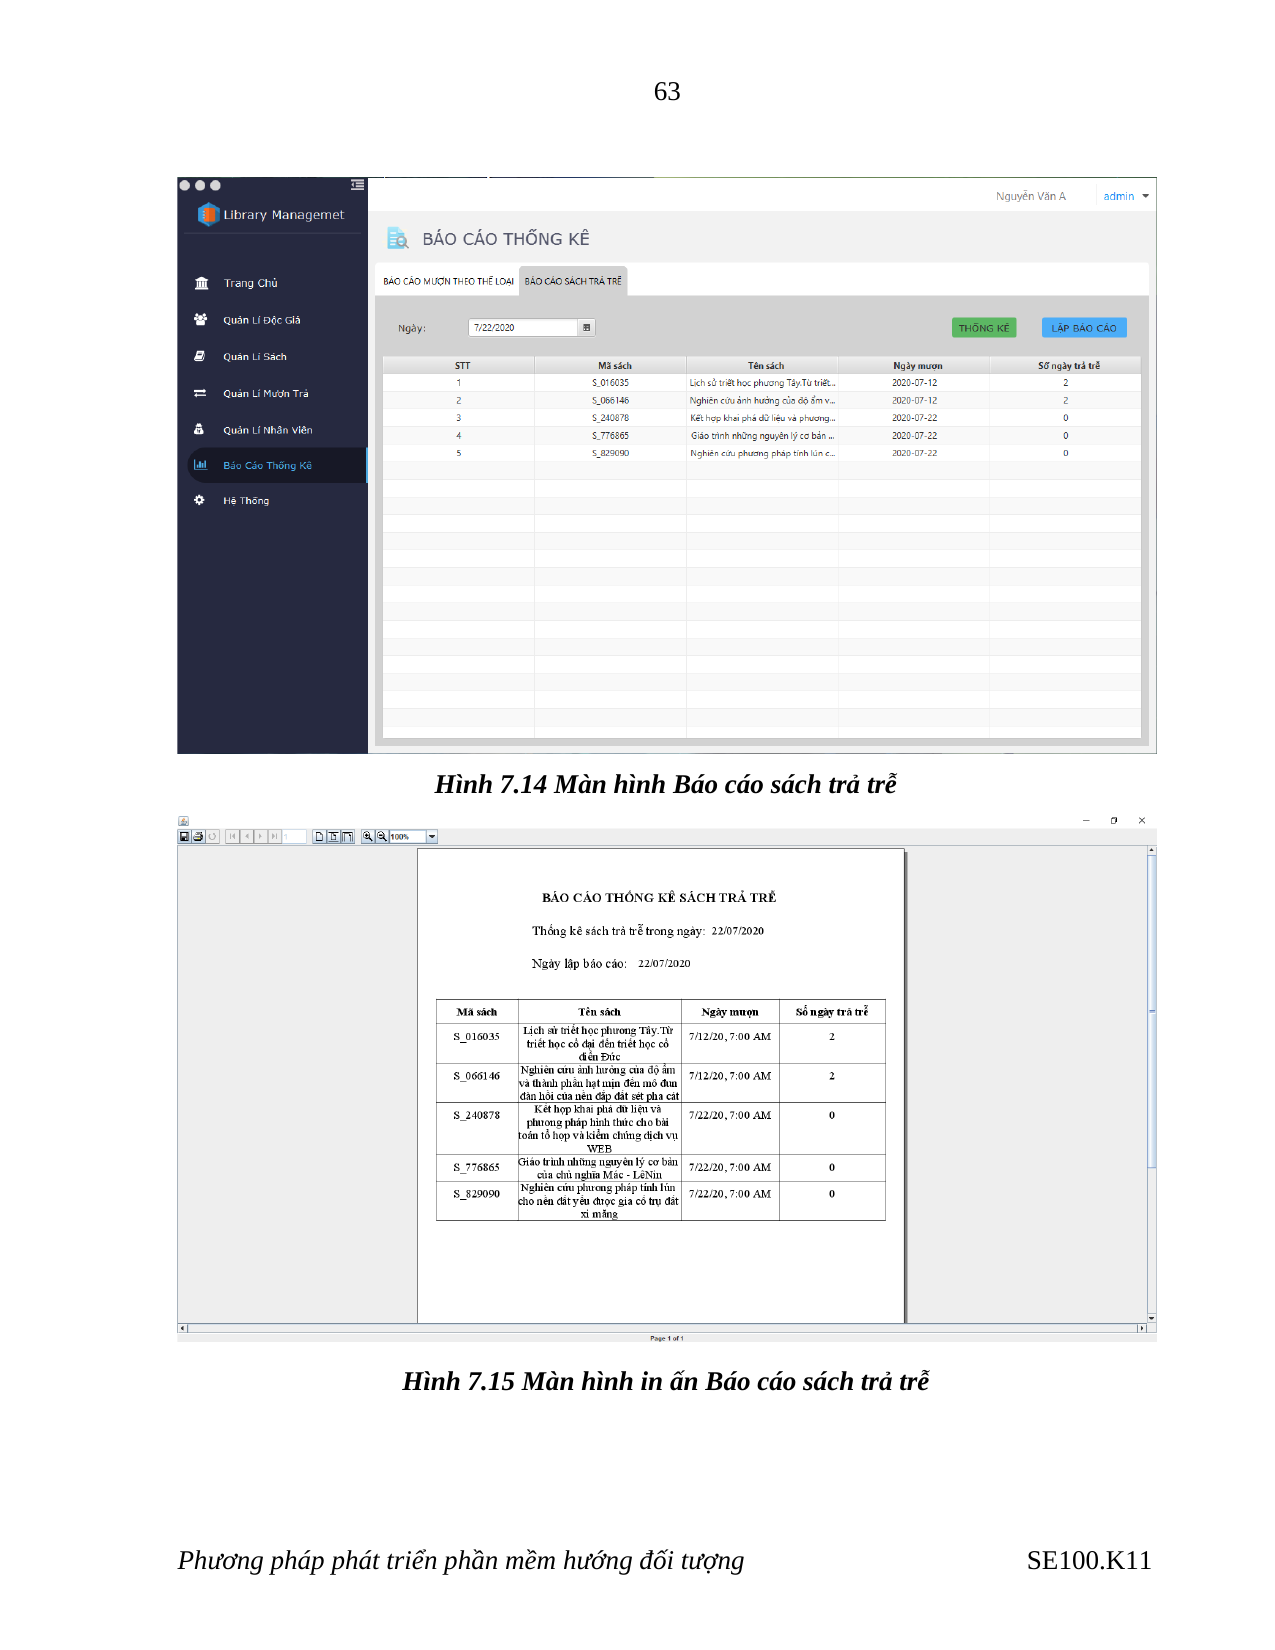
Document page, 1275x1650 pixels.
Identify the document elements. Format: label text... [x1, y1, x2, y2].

picture [177, 177, 1157, 754]
text Hình 7.14 Màn hình Báo cáo sách trả trễ [177, 768, 1157, 799]
picture [177, 814, 1157, 1342]
text Hình 7.15 Màn hình in ấn Báo cáo sách trả trễ [177, 1365, 1157, 1396]
